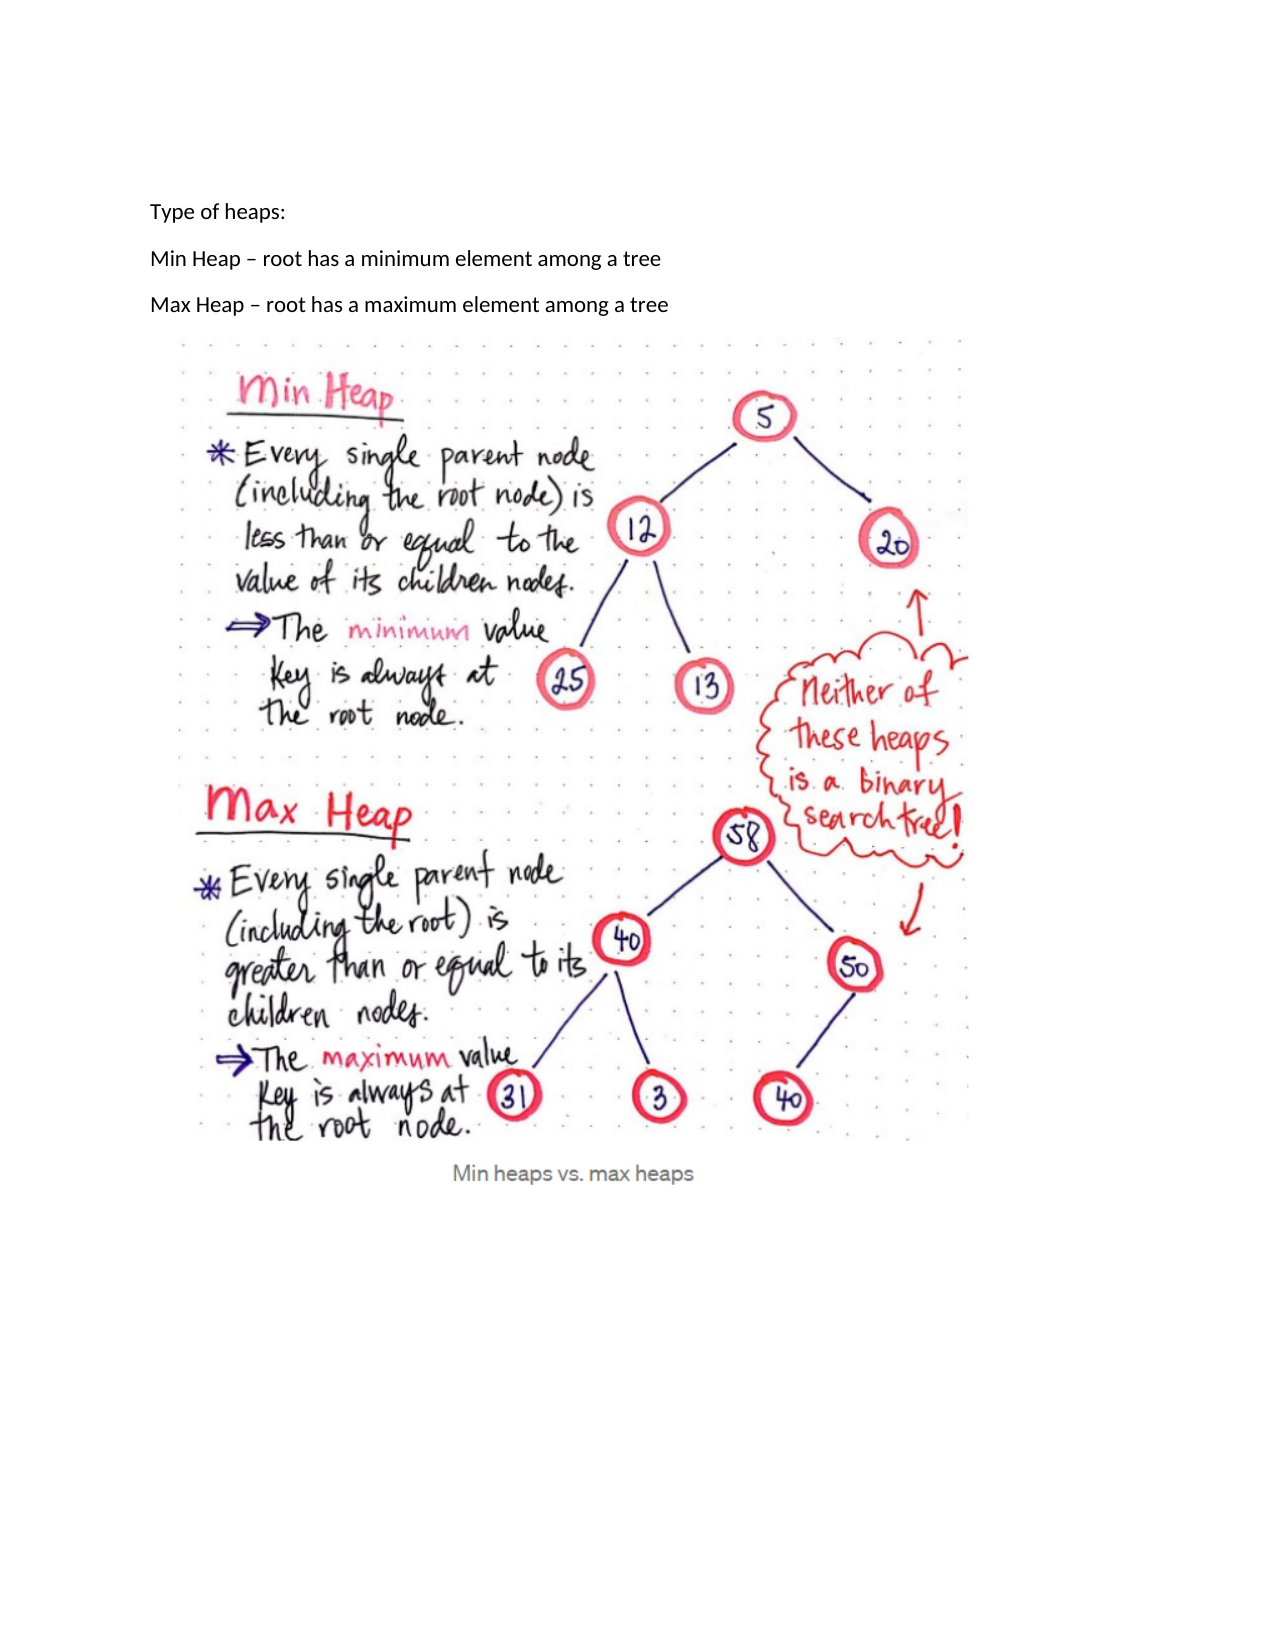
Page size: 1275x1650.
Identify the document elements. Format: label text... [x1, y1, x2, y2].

picture [150, 337, 1001, 1200]
text Min Heap – root has a minimum element among a tree [150, 244, 1125, 272]
text Type of heaps: [150, 197, 1125, 225]
text Max Heap – root has a maximum element among a tree [150, 291, 1125, 319]
